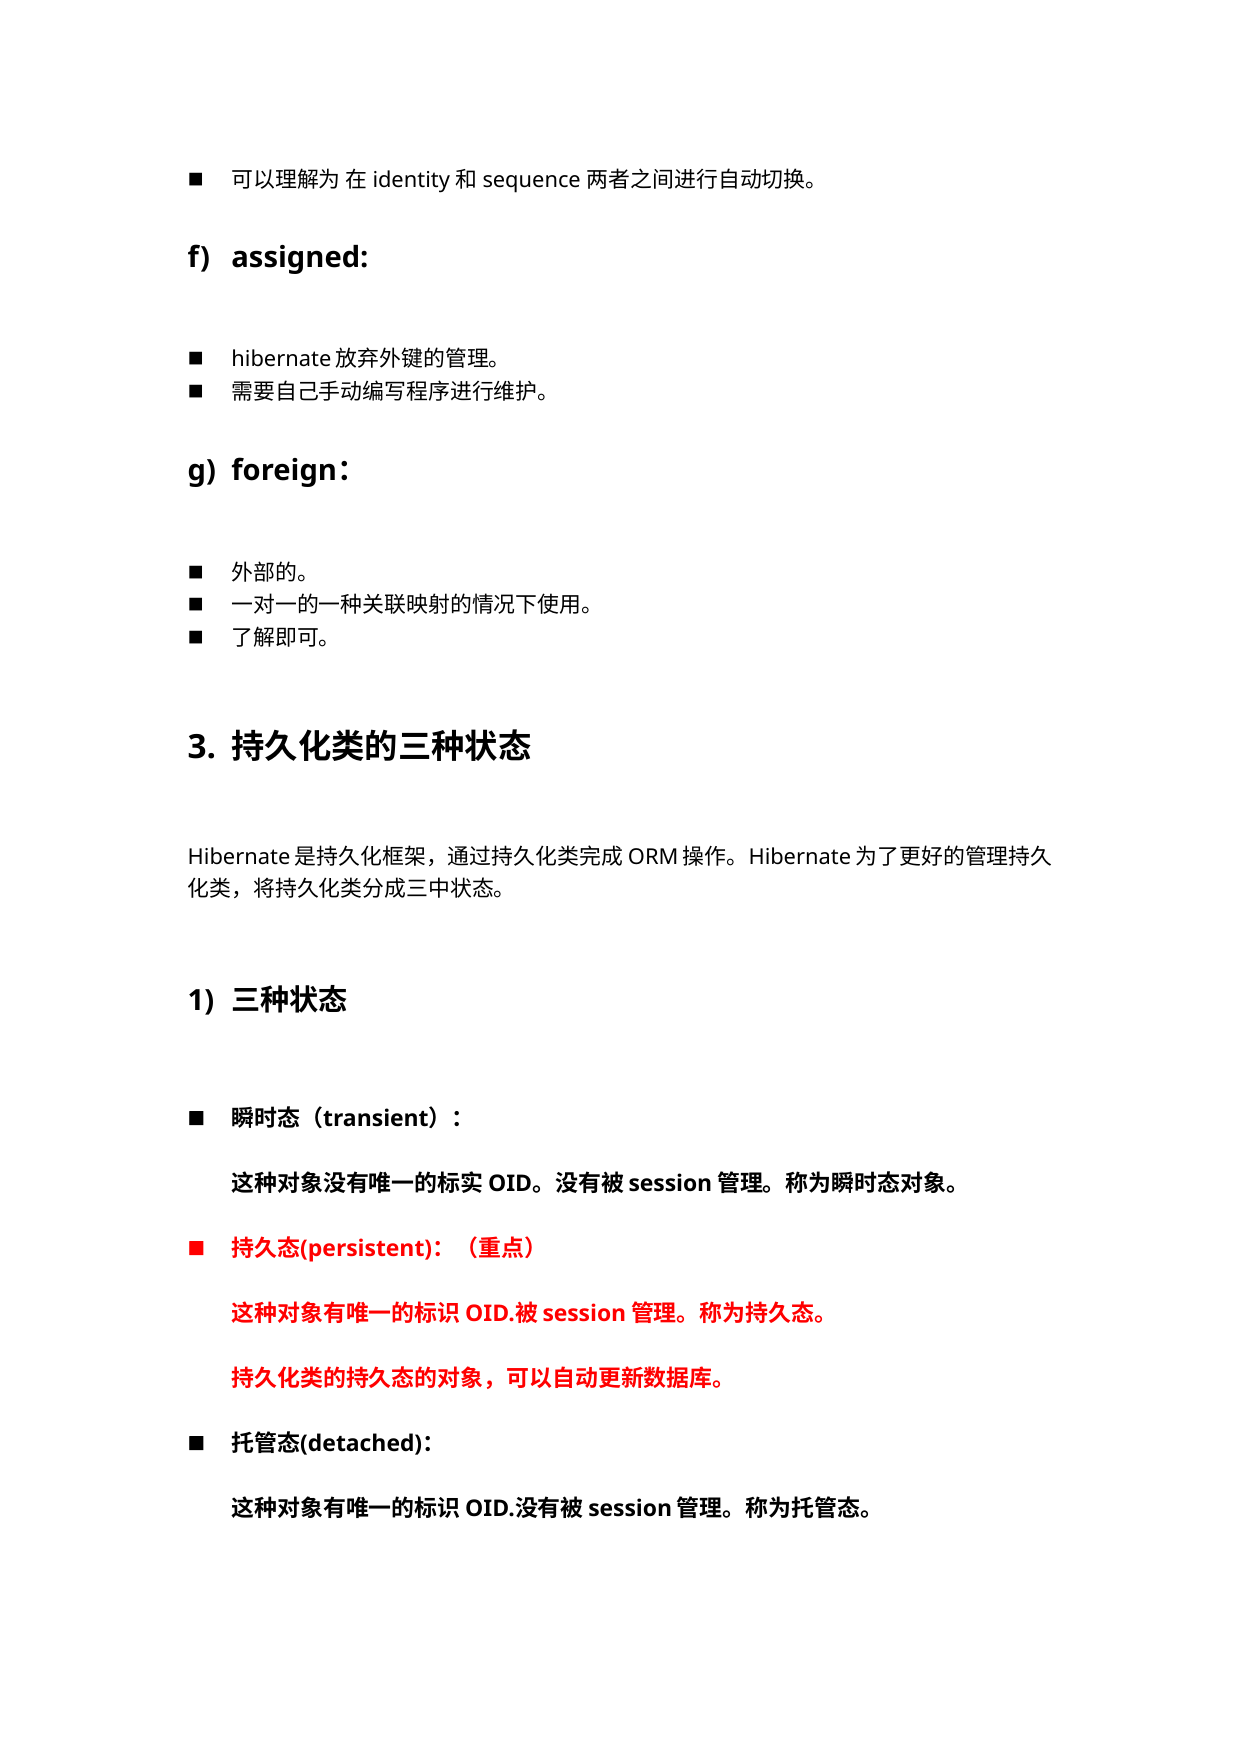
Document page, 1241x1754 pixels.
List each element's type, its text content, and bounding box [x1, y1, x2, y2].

list 一对一的一种关联映射的情况下使用。 [187, 587, 1053, 619]
list 需要自己手动编写程序进行维护。 [187, 373, 1053, 406]
list 了解即可。 [187, 619, 1053, 652]
subtitle 持久化类的三种状态 [187, 711, 1053, 776]
subtitle foreign： [187, 435, 1053, 500]
list 可以理解为 在 identity 和 sequence 两者之间进行自动切换。 [187, 162, 1053, 194]
subtitle assigned: [187, 224, 1053, 289]
list 这种对象没有唯一的标实OID。没有被session管理。称为瞬时态对象。 [231, 1149, 1053, 1214]
list 这种对象有唯一的标识OID.被session管理。称为持久态。 [231, 1279, 1053, 1344]
subtitle 三种状态 [187, 965, 1053, 1030]
list 托管态(detached)： [187, 1409, 1053, 1474]
list 持久态(persistent)：（重点） [187, 1214, 1053, 1279]
text Hibernate是持久化框架，通过持久化类完成ORM操作。Hibernate为了更好的管理持久化类，将持久化类分成三中状态。 [187, 838, 1053, 903]
list 持久化类的持久态的对象，可以自动更新数据库。 [231, 1344, 1053, 1409]
list 这种对象有唯一的标识OID.没有被session管理。称为托管态。 [231, 1474, 1053, 1539]
list 外部的。 [187, 554, 1053, 587]
list hibernate放弃外键的管理。 [187, 341, 1053, 373]
list 瞬时态（transient）： [187, 1084, 1053, 1149]
